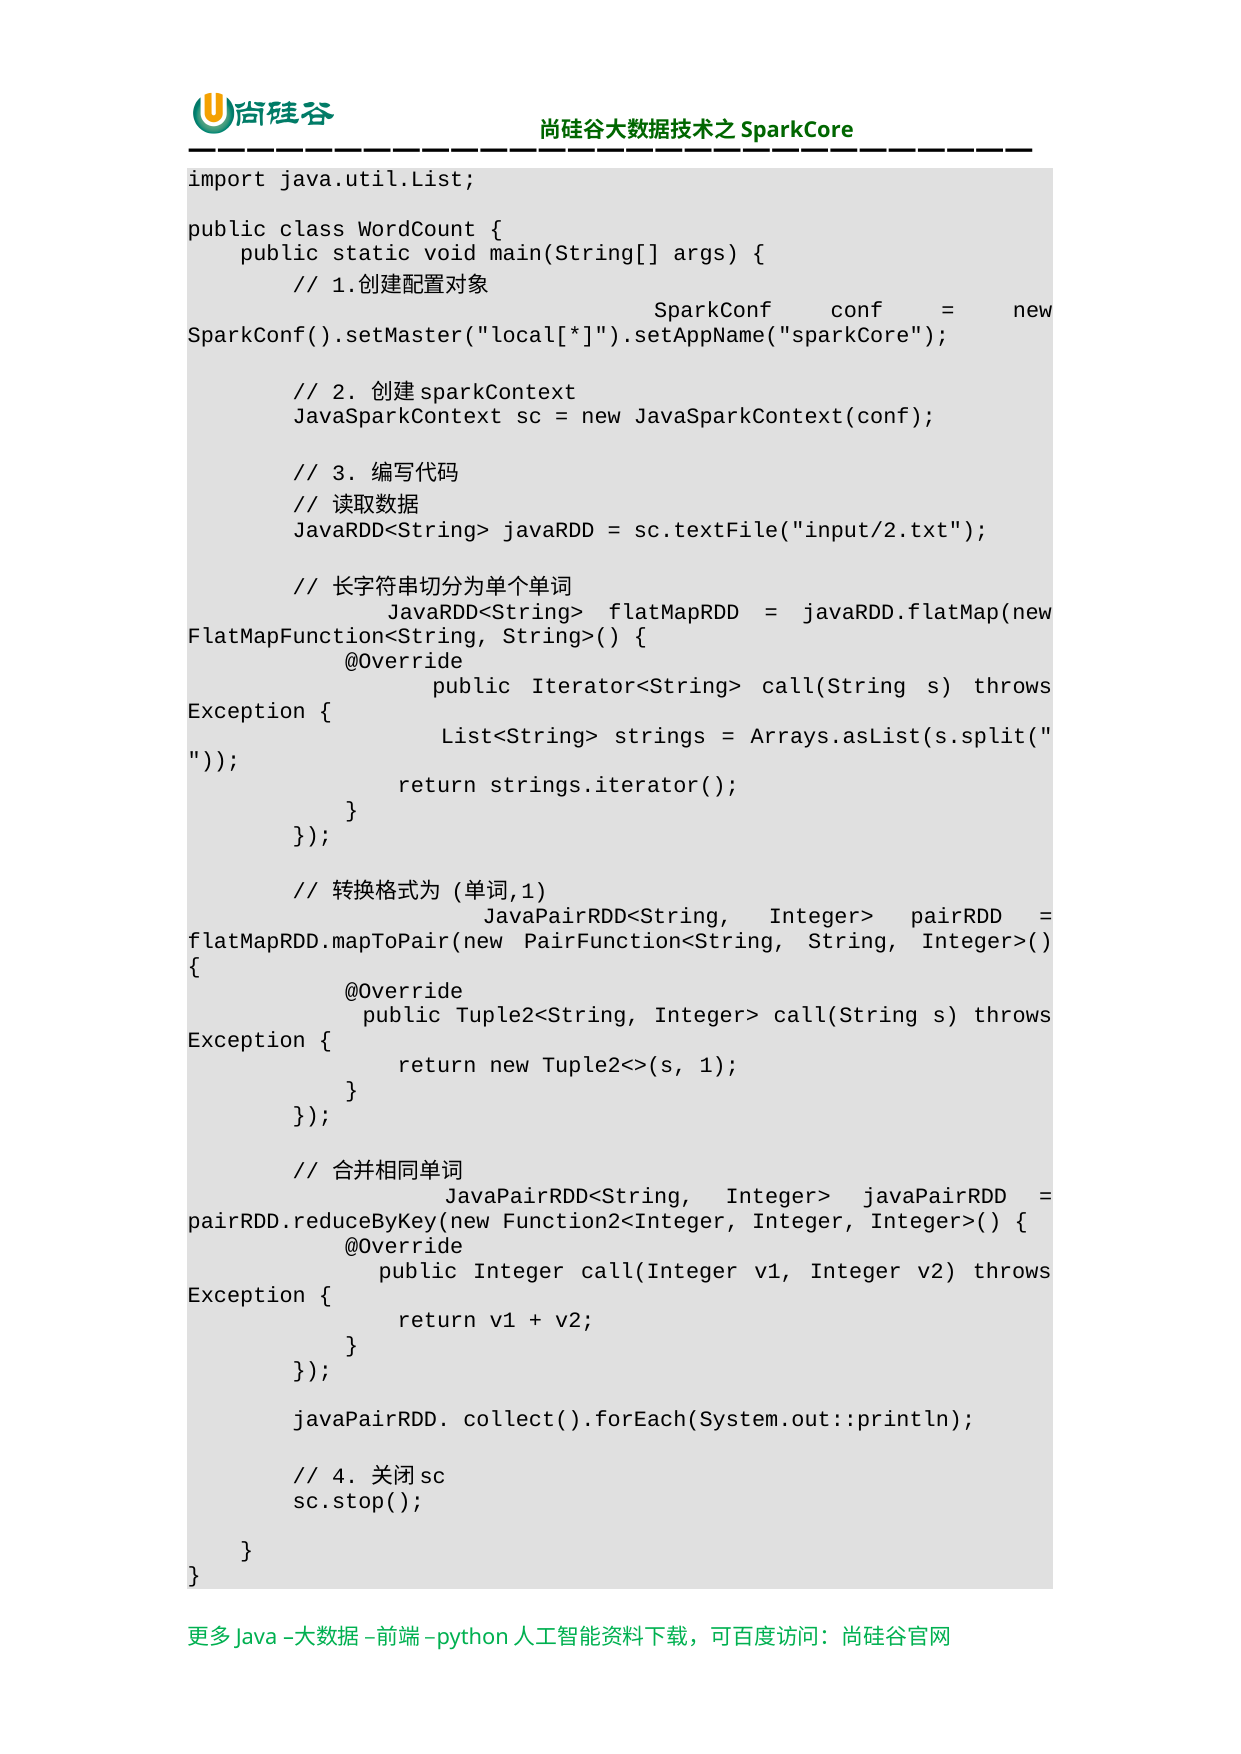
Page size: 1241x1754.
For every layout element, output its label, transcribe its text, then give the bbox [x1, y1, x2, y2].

text JavaPairRDD<String, Integer> javaPairRDD = pairRDD.reduceByKey(new Function2<Integer, Integer, Integer>() { [187, 1185, 1053, 1235]
text return strings.iterator(); [187, 774, 1053, 799]
text } [187, 1540, 1053, 1564]
text }); [187, 1359, 1053, 1384]
text javaPairRDD. collect().forEach(System.out::println); [187, 1408, 1053, 1433]
text return new Tuple2<>(s, 1); [187, 1054, 1053, 1079]
text // 4. 关闭sc [187, 1458, 1053, 1490]
text } [187, 1564, 1053, 1589]
text @Override [187, 980, 1053, 1005]
text // 合并相同单词 [187, 1153, 1053, 1185]
text public Integer call(Integer v1, Integer v2) throws Exception { [187, 1260, 1053, 1309]
text JavaRDD<String> flatMapRDD = javaRDD.flatMap(new FlatMapFunction<String, String>() { [187, 601, 1053, 650]
text }); [187, 824, 1053, 849]
text // 2. 创建sparkContext [187, 374, 1053, 406]
text }); [187, 1104, 1053, 1129]
text public Tuple2<String, Integer> call(String s) throws Exception { [187, 1005, 1053, 1054]
text } [187, 799, 1053, 824]
text import java.util.List; [187, 168, 1053, 193]
text sc.stop(); [187, 1490, 1053, 1515]
text JavaRDD<String> javaRDD = sc.textFile("input/2.txt"); [187, 519, 1053, 544]
text return v1 + v2; [187, 1309, 1053, 1334]
text @Override [187, 1235, 1053, 1260]
text public class WordCount { [187, 218, 1053, 243]
text JavaPairRDD<String, Integer> pairRDD = flatMapRDD.mapToPair(new PairFunction<String, String, Integer>() { [187, 906, 1053, 980]
text JavaSparkContext sc = new JavaSparkContext(conf); [187, 406, 1053, 431]
text // 转换格式为 (单词,1) [187, 873, 1053, 906]
text List<String> strings = Arrays.asList(s.split(" ")); [187, 725, 1053, 774]
text @Override [187, 650, 1053, 675]
text // 读取数据 [187, 487, 1053, 519]
text // 3. 编写代码 [187, 455, 1053, 487]
text public static void main(String[] args) { [187, 243, 1053, 267]
text } [187, 1079, 1053, 1104]
text } [187, 1334, 1053, 1359]
text // 1.创建配置对象 [187, 267, 1053, 299]
text public Iterator<String> call(String s) throws Exception { [187, 675, 1053, 725]
text SparkConf conf = new SparkConf().setMaster("local[*]").setAppName("sparkCore"); [187, 299, 1053, 349]
text // 长字符串切分为单个单词 [187, 569, 1053, 601]
